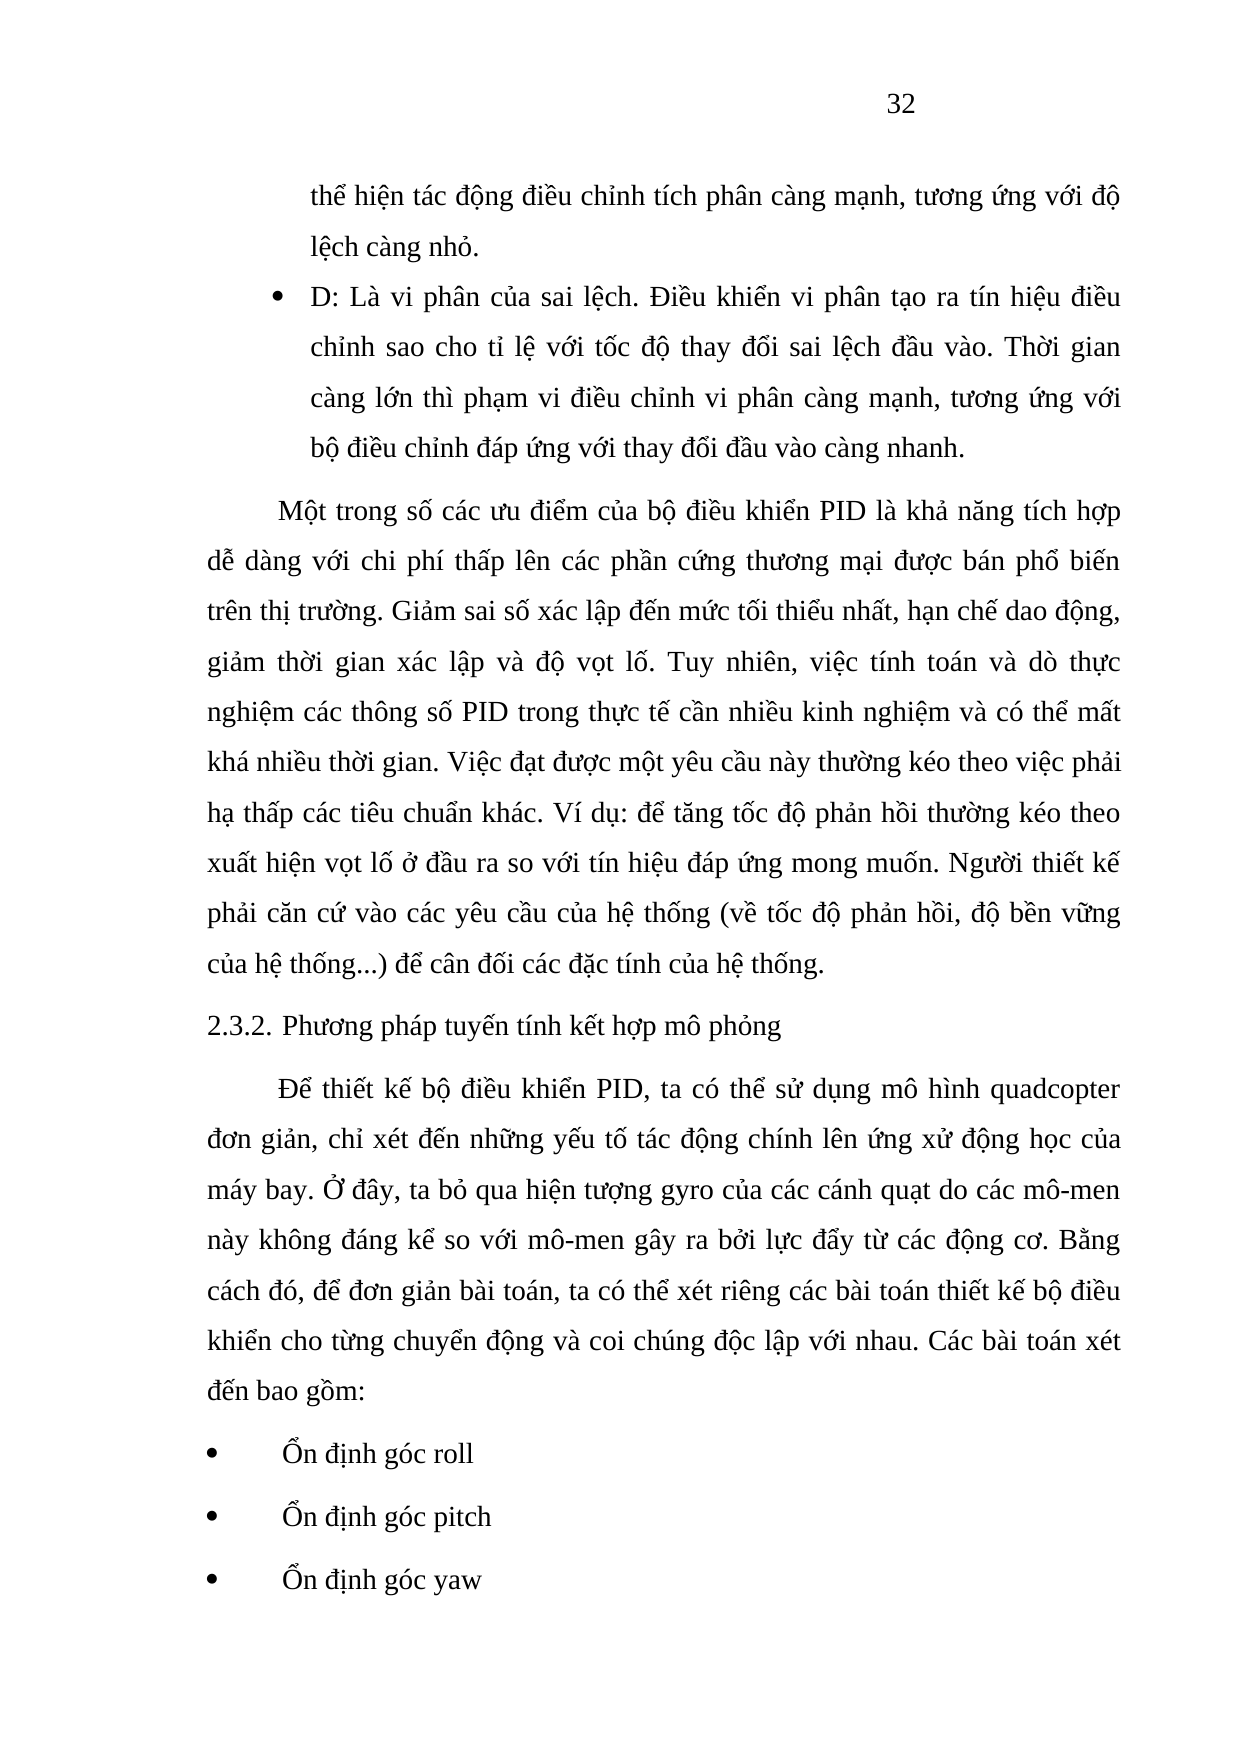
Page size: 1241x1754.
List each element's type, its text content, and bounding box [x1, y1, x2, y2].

list D: Là vi phân của sai lệch. Điều khiển vi phân tạo ra tín hiệu điều chỉnh sao cho tỉ lệ với tốc độ thay đổi sai lệch đầu vào. Thời gian càng lớn thì phạm vi điều chỉnh vi phân càng mạnh, tương ứng với bộ điều chỉnh đáp ứng với thay đổi đầu vào càng nhanh. [273, 279, 1122, 464]
list Ổn định góc roll [207, 1436, 1122, 1470]
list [273, 178, 1122, 262]
text Để thiết kế bộ điều khiển PID, ta có thể sử dụng mô hình quadcopter đơn giản, chỉ xét đến những yếu tố tác động chính lên ứng xử động học của máy bay. Ở đây, ta bỏ qua hiện tượng gyro của các cánh quạt do các mô-men này không đáng kể so với mô-men gây ra bởi lực đẩy từ các động cơ. Bằng cách đó, để đơn giản bài toán, ta có thể xét riêng các bài toán thiết kế bộ điều khiển cho từng chuyển động và coi chúng độc lập với nhau. Các bài toán xét đến bao gồm: [207, 1071, 1122, 1407]
list Ổn định góc yaw [207, 1562, 1122, 1596]
subtitle Phương pháp tuyến tính kết hợp mô phỏng [207, 1008, 1122, 1042]
list Ổn định góc pitch [207, 1499, 1122, 1533]
text Một trong số các ưu điểm của bộ điều khiển PID là khả năng tích hợp dễ dàng với chi phí thấp lên các phần cứng thương mại được bán phổ biến trên thị trường. Giảm sai số xác lập đến mức tối thiểu nhất, hạn chế dao động, giảm thời gian xác lập và độ vọt lố. Tuy nhiên, việc tính toán và dò thực nghiệm các thông số PID trong thực tế cần nhiều kinh nghiệm và có thể mất khá nhiều thời gian. Việc đạt được một yêu cầu này thường kéo theo việc phải hạ thấp các tiêu chuẩn khác. Ví dụ: để tăng tốc độ phản hồi thường kéo theo xuất hiện vọt lố ở đầu ra so với tín hiệu đáp ứng mong muốn. Người thiết kế phải căn cứ vào các yêu cầu của hệ thống (về tốc độ phản hồi, độ bền vững của hệ thống...) để cân đối các đặc tính của hệ thống. [207, 493, 1122, 979]
